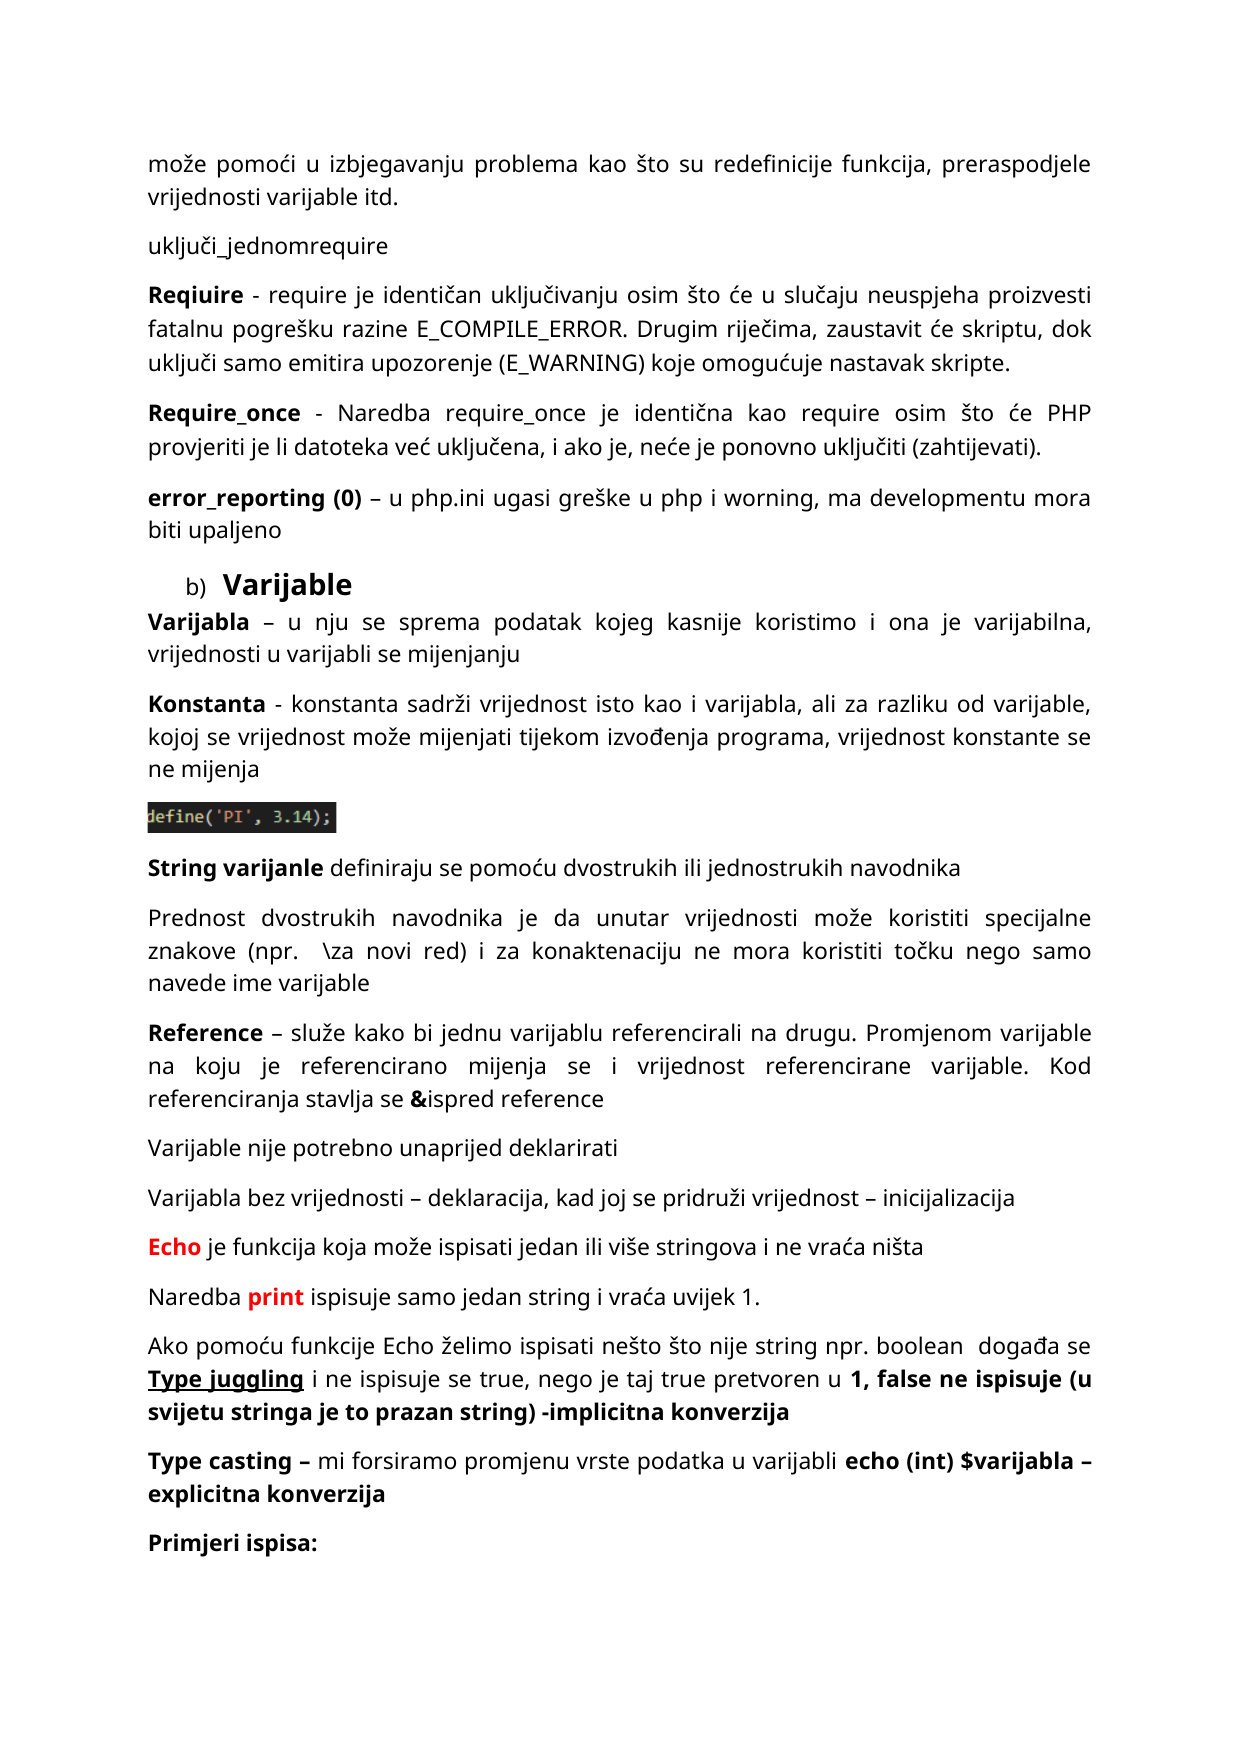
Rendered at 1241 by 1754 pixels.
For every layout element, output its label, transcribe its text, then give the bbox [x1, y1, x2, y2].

text uključi_jednomrequire [148, 230, 1093, 261]
text Konstanta - konstanta sadrži vrijednost isto kao i varijabla, ali za razliku od varijable, kojoj se vrijednost može mijenjati tijekom izvođenja programa, vrijednost konstante se ne mijenja [148, 688, 1093, 784]
text String varijanle definiraju se pomoću dvostrukih ili jednostrukih navodnika [148, 852, 1093, 883]
text error_reporting (0) – u php.ini ugasi greške u php i worning, ma developmentu mora biti upaljeno [148, 481, 1093, 546]
text Prednost dvostrukih navodnika je da unutar vrijednosti može koristiti specijalne znakove (npr. \za novi red) i za konaktenaciju ne mora koristiti točku nego samo navede ime varijable [148, 902, 1093, 999]
text Primjeri ispisa: [148, 1527, 1093, 1558]
text Ako pomoću funkcije Echo želimo ispisati nešto što nije string npr. boolean događa se Type juggling i ne ispisuje se true, nego je taj true pretvoren u 1, false ne ispisuje (u svijetu stringa je to prazan string) -implicitna konverzija [148, 1330, 1093, 1427]
text Echo je funkcija koja može ispisati jedan ili više stringova i ne vraća ništa [148, 1231, 1093, 1262]
text Reqiuire - require je identičan uključivanju osim što će u slučaju neuspjeha proizvesti fatalnu pogrešku razine E_COMPILE_ERROR. Drugim riječima, zaustavit će skriptu, dok uključi samo emitira upozorenje (E_WARNING) koje omogućuje nastavak skripte. [148, 279, 1093, 378]
text Varijabla – u nju se sprema podatak kojeg kasnije koristimo i ona je varijabilna, vrijednosti u varijabli se mijenjanju [148, 605, 1093, 669]
text Require_once - Naredba require_once je identična kao require osim što će PHP provjeriti je li datoteka već uključena, i ako je, neće je ponovno uključiti (zahtijevati). [148, 397, 1093, 462]
text Naredba print ispisuje samo jedan string i vraća uvijek 1. [148, 1280, 1093, 1312]
subtitle Varijable [185, 564, 1093, 603]
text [148, 148, 1093, 212]
text Varijable nije potrebno unaprijed deklarirati [148, 1132, 1093, 1163]
text Reference – služe kako bi jednu varijablu referencirali na drugu. Promjenom varijable na koju je referencirano mijenja se i vrijednost referencirane varijable. Kod referenciranja stavlja se &ispred reference [148, 1017, 1093, 1114]
text Type casting – mi forsiramo promjenu vrste podatka u varijabli echo (int) $varijabla – explicitna konverzija [148, 1445, 1093, 1509]
text Varijabla bez vrijednosti – deklaracija, kad joj se pridruži vrijednost – inicijalizacija [148, 1181, 1093, 1213]
